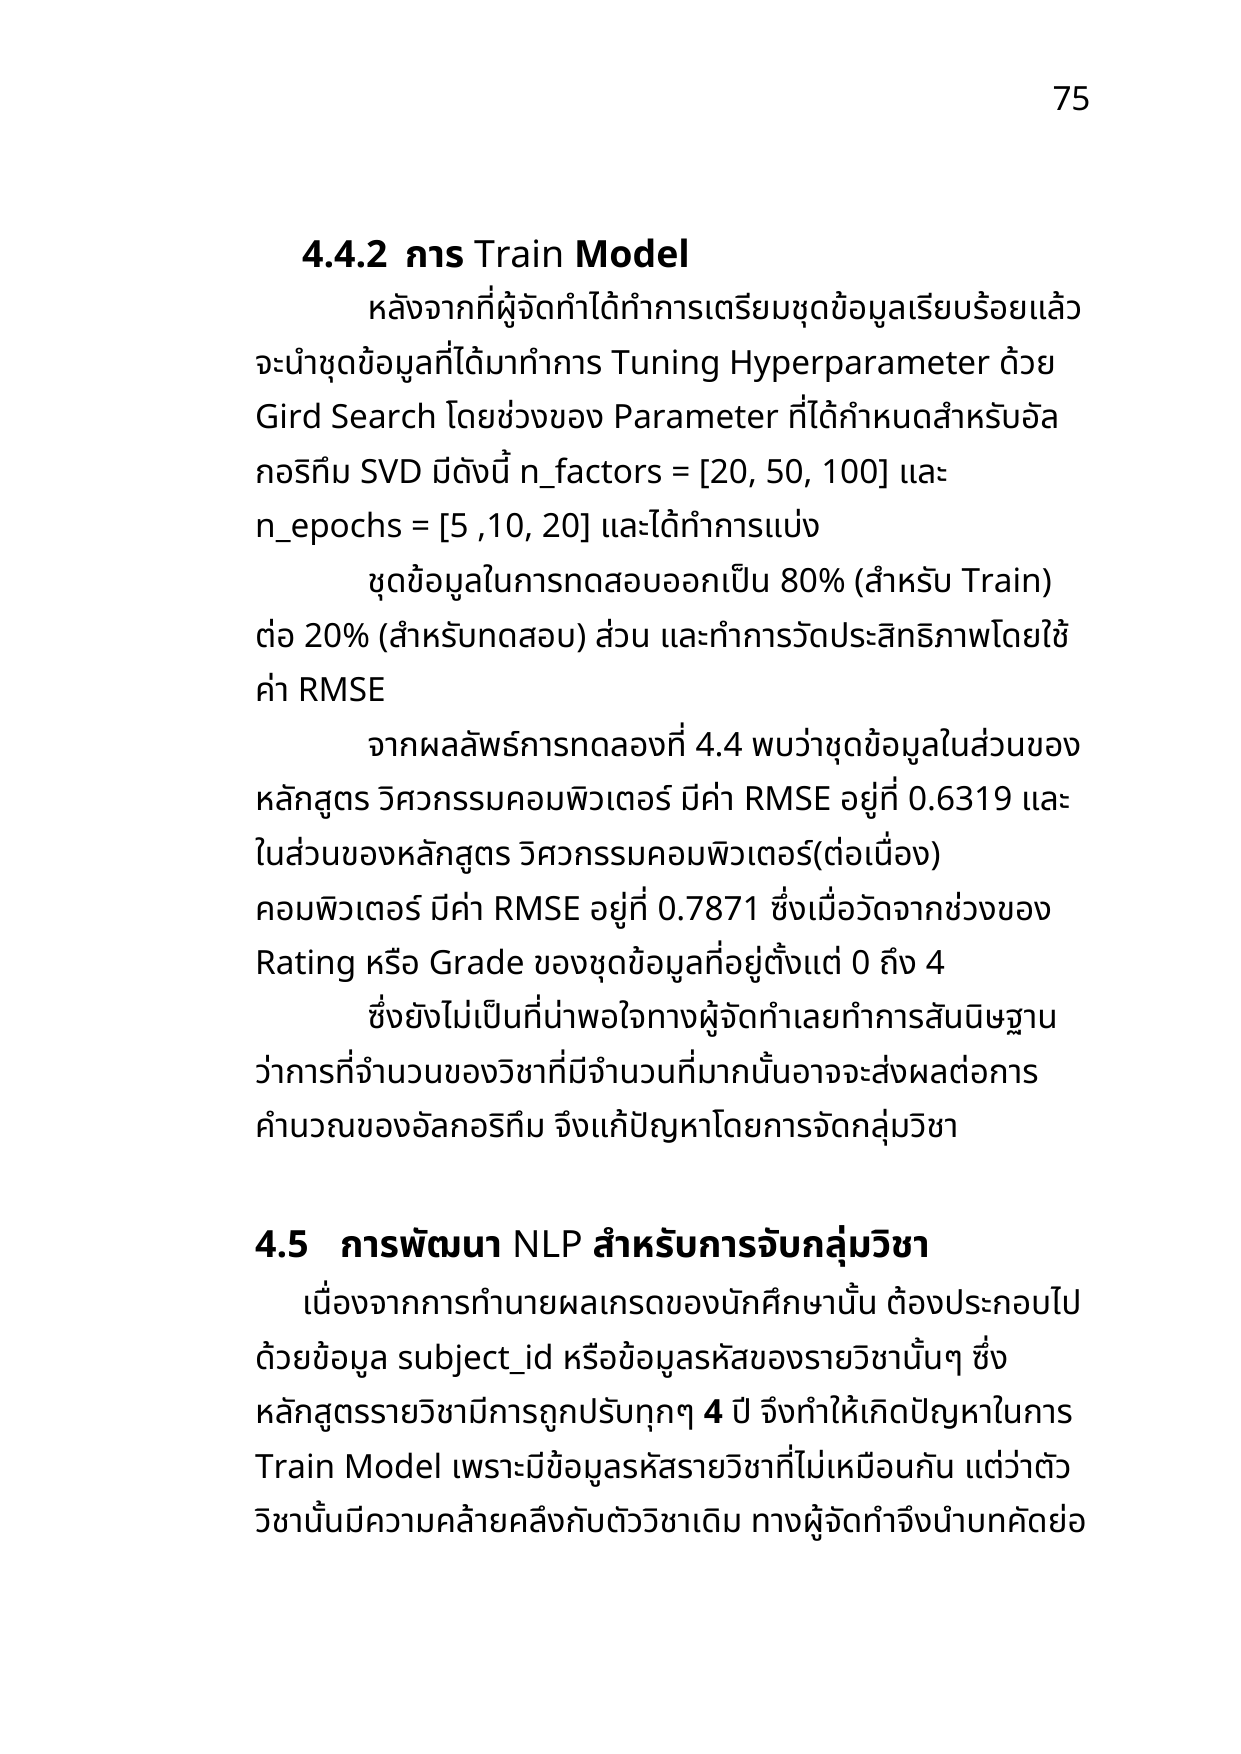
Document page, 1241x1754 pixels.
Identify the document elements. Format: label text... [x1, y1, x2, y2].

list หลังจากที่ผู้จัดทำได้ทำการเตรียมชุดข้อมูลเรียบร้อยแล้วจะนำชุดข้อมูลที่ได้มาทำการ Tuning Hyperparameter ด้วย Gird Search โดยช่วงของ Parameter ที่ได้กำหนดสำหรับอัลกอริทึม SVD มีดังนี้ n_factors = [20, 50, 100] และ n_epochs = [5 ,10, 20] และได้ทำการแบ่ง [255, 284, 1090, 553]
list การ Train Model [302, 227, 1090, 284]
list ชุดข้อมูลในการทดสอบออกเป็น 80% (สำหรับ Train) ต่อ 20% (สำหรับทดสอบ) ส่วน และทำการวัดประสิทธิภาพโดยใช้ค่า RMSE [255, 557, 1090, 717]
text จากผลลัพธ์การทดลองที่ 4.4 พบว่าชุดข้อมูลในส่วนของหลักสูตร วิศวกรรมคอมพิวเตอร์ มีค่า RMSE อยู่ที่ 0.6319 และ ในส่วนของหลักสูตร วิศวกรรมคอมพิวเตอร์(ต่อเนื่อง) คอมพิวเตอร์ มีค่า RMSE อยู่ที่ 0.7871 ซึ่งเมื่อวัดจากช่วงของ Rating หรือ Grade ของชุดข้อมูลที่อยู่ตั้งแต่ 0 ถึง 4 [255, 721, 1090, 989]
text ซึ่งยังไม่เป็นที่น่าพอใจทางผู้จัดทำเลยทำการสันนิษฐานว่าการที่จำนวนของวิชาที่มีจำนวนที่มากนั้นอาจจะส่งผลต่อการคำนวณของอัลกอริทึม จึงแก้ปัญหาโดยการจัดกลุ่มวิชา [255, 993, 1090, 1153]
list การพัฒนา NLP สำหรับการจับกลุ่มวิชา [255, 1218, 1090, 1275]
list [255, 1279, 1090, 1548]
